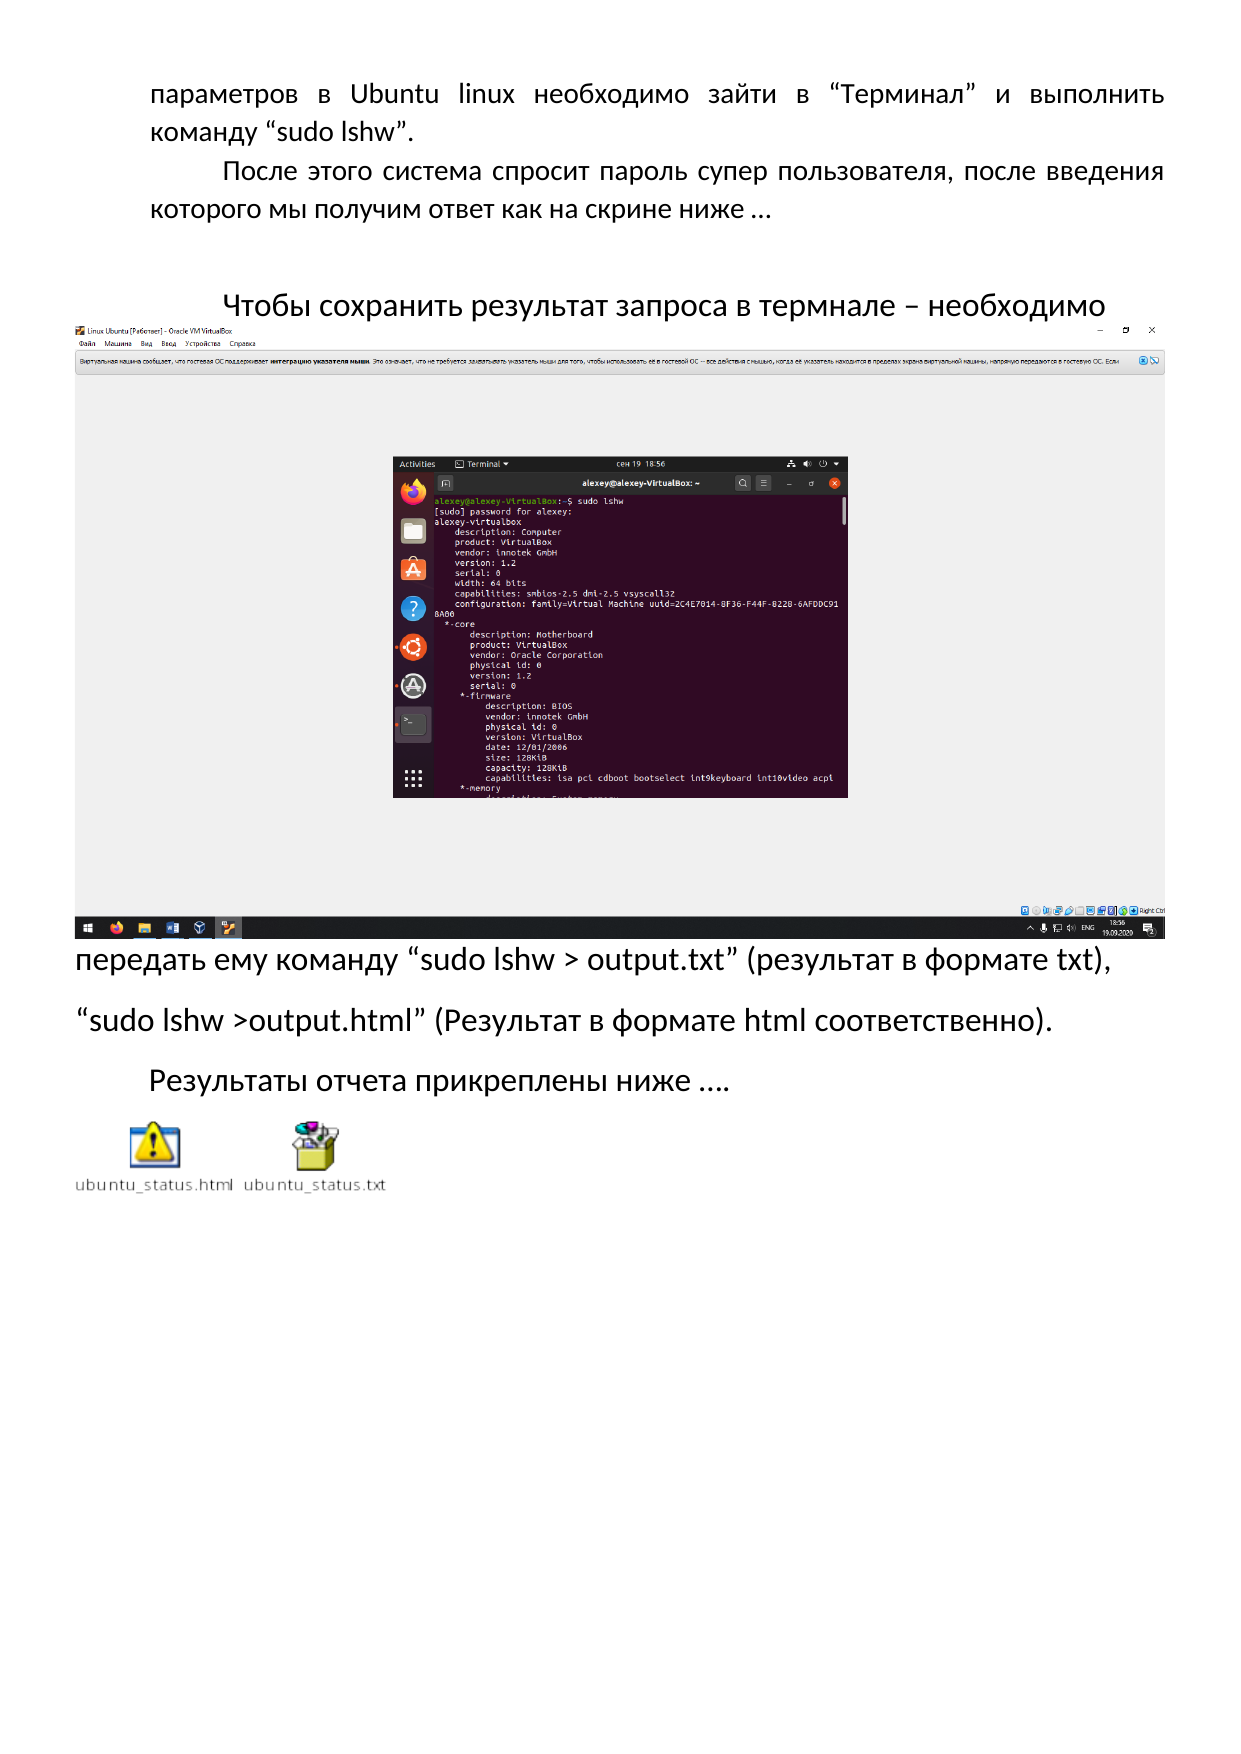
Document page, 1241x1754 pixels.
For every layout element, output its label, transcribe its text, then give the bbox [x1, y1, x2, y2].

text Результаты отчета прикреплены ниже …. [75, 1059, 1165, 1100]
text “sudo lshw >output.html” (Результат в формате html соответственно). [75, 999, 1165, 1039]
text Чтобы сохранить результат запроса в термнале – необходимо передать ему команду “sudo lshw > output.txt” (результат в формате txt), [75, 284, 1165, 325]
list После этого система спросит пароль супер пользователя, после введения которого мы получим ответ как на скрине ниже … [150, 152, 1165, 226]
picture [74, 325, 1165, 939]
text Чтобы сохранить результат запроса в термнале – необходимо передать ему команду “sudo lshw > output.txt” (результат в формате txt), [75, 939, 1165, 979]
list Для просмотра системных параметров в Ubuntu linux необходимо зайти в “Терминал” и выполнить команду “sudo lshw”. [150, 75, 1165, 149]
